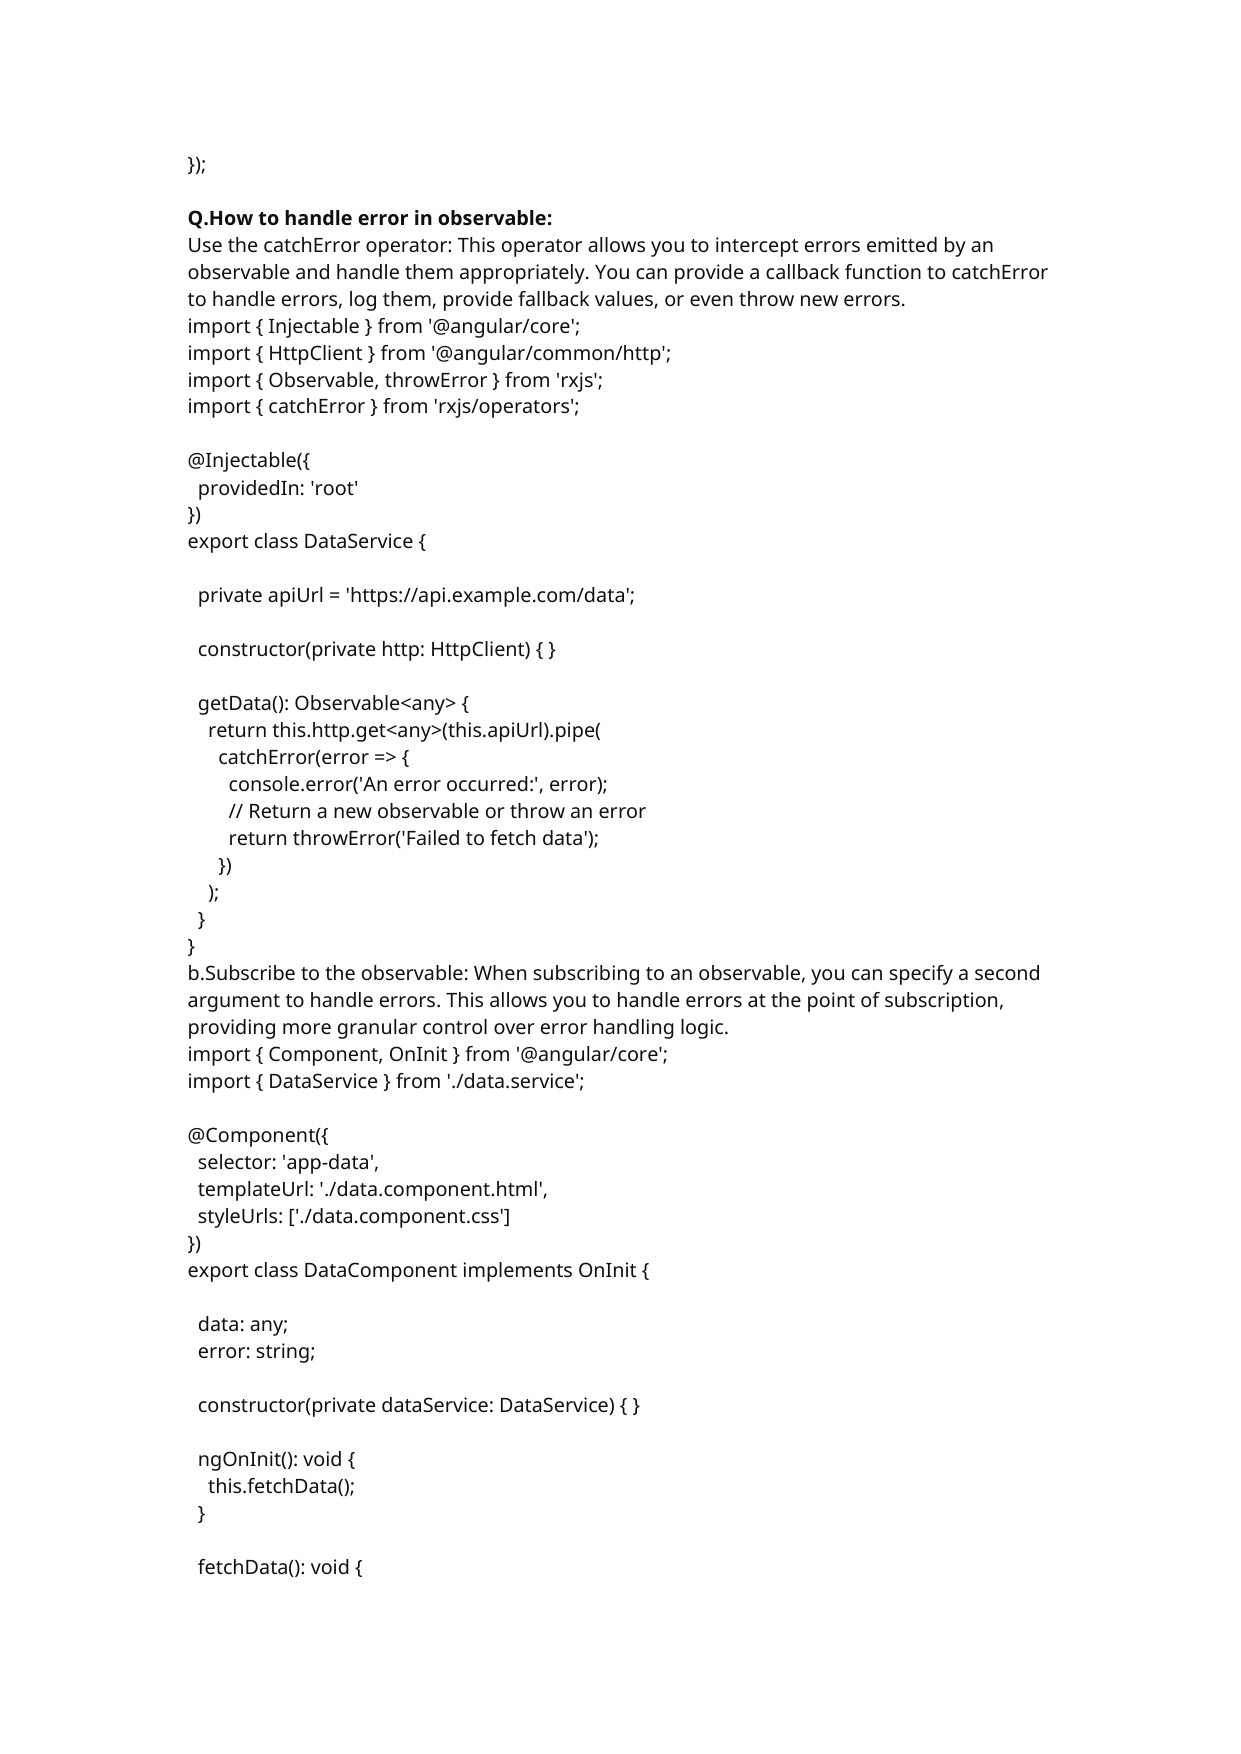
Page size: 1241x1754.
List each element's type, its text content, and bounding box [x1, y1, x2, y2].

text } [187, 905, 1053, 932]
text } [187, 932, 1053, 959]
text return this.http.get<any>(this.apiUrl).pipe( [187, 717, 1053, 743]
text b.Subscribe to the observable: When subscribing to an observable, you can specify a second argument to handle errors. This allows you to handle errors at the point of subscription, providing more granular control over error handling logic. [187, 959, 1053, 1040]
text }); [187, 150, 1053, 177]
text ngOnInit(): void { [187, 1445, 1053, 1472]
text this.fetchData(); [187, 1472, 1053, 1499]
text export class DataComponent implements OnInit { [187, 1256, 1053, 1283]
text private apiUrl = 'https://api.example.com/data'; [187, 582, 1053, 609]
text @Injectable({ [187, 447, 1053, 474]
text getData(): Observable<any> { [187, 689, 1053, 717]
text catchError(error => { [187, 743, 1053, 771]
text Q.How to handle error in observable: [187, 204, 1053, 231]
text styleUrls: ['./data.component.css'] [187, 1202, 1053, 1229]
text templateUrl: './data.component.html', [187, 1175, 1053, 1202]
text import { DataService } from './data.service'; [187, 1067, 1053, 1094]
text }) [187, 1229, 1053, 1256]
text data: any; [187, 1310, 1053, 1337]
text // Return a new observable or throw an error [187, 797, 1053, 824]
text export class DataService { [187, 528, 1053, 555]
text import { catchError } from 'rxjs/operators'; [187, 393, 1053, 420]
text import { Observable, throwError } from 'rxjs'; [187, 366, 1053, 393]
text ); [187, 878, 1053, 905]
text constructor(private http: HttpClient) { } [187, 636, 1053, 663]
text import { Injectable } from '@angular/core'; [187, 312, 1053, 339]
text }) [187, 501, 1053, 528]
text Use the catchError operator: This operator allows you to intercept errors emitted by an observable and handle them appropriately. You can provide a callback function to catchError to handle errors, log them, provide fallback values, or even throw new errors. [187, 231, 1053, 312]
text import { Component, OnInit } from '@angular/core'; [187, 1040, 1053, 1067]
text console.error('An error occurred:', error); [187, 771, 1053, 797]
text }) [187, 851, 1053, 878]
text constructor(private dataService: DataService) { } [187, 1391, 1053, 1418]
text error: string; [187, 1337, 1053, 1364]
text import { HttpClient } from '@angular/common/http'; [187, 339, 1053, 366]
text @Component({ [187, 1121, 1053, 1148]
text selector: 'app-data', [187, 1148, 1053, 1175]
text fetchData(): void { [187, 1553, 1053, 1580]
text return throwError('Failed to fetch data'); [187, 824, 1053, 851]
text } [187, 1499, 1053, 1526]
text providedIn: 'root' [187, 474, 1053, 501]
